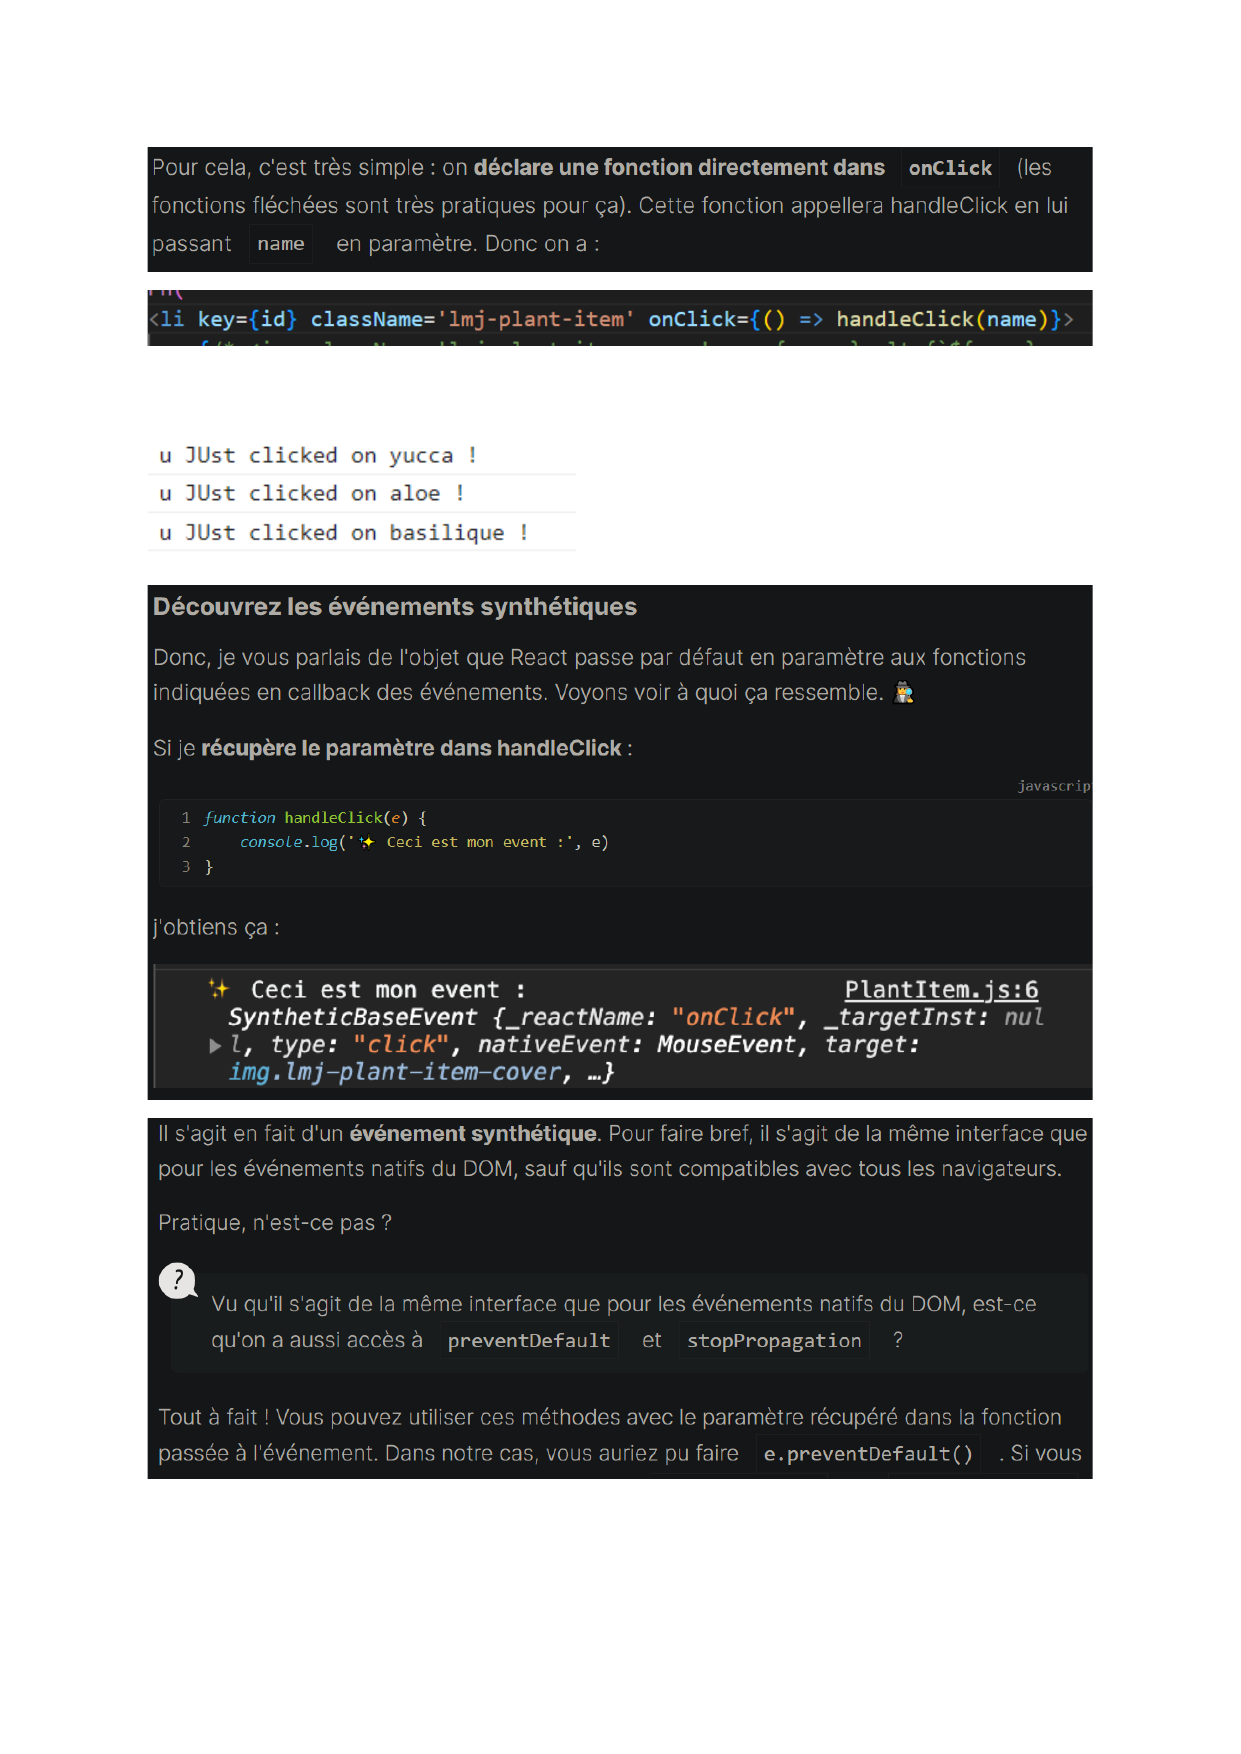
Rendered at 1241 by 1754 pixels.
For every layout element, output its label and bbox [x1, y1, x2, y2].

picture [147, 436, 576, 567]
picture [147, 290, 1093, 346]
picture [147, 585, 1093, 1100]
picture [147, 1118, 1093, 1479]
picture [147, 147, 1093, 272]
